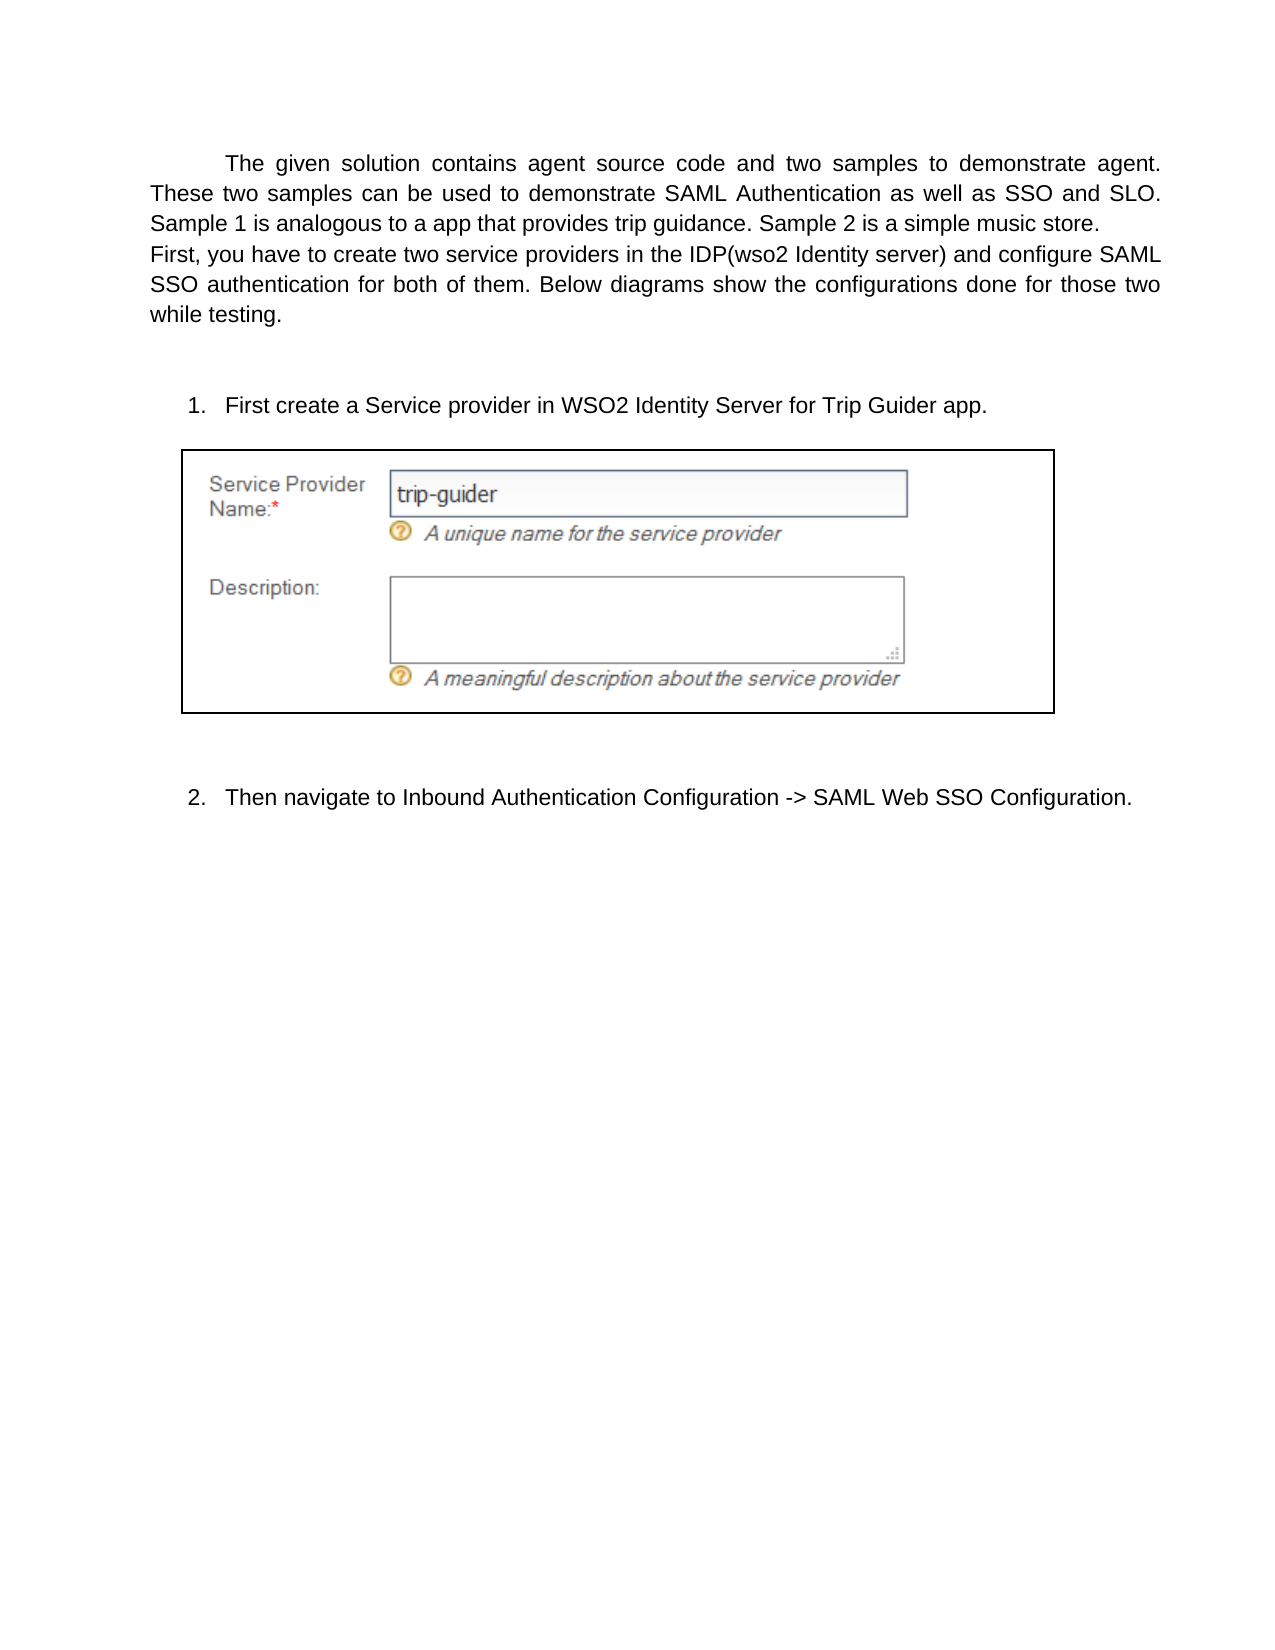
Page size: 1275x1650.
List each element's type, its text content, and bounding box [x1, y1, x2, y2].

picture [183, 451, 1053, 712]
list Then navigate to Inbound Authentication Configuration -> SAML Web SSO Configuration. [187, 784, 1162, 811]
text The given solution contains agent source code and two samples to demonstrate agent. These two samples can be used to demonstrate SAML Authentication as well as SSO and SLO. Sample 1 is analogous to a app that provides trip guidance. Sample 2 is a simple music store. [150, 150, 1162, 237]
list First create a Service provider in WSO2 Identity Server for Trip Guider app. [187, 392, 1162, 418]
text First, you have to create two service providers in the IDP(wso2 Identity server) and configure SAML SSO authentication for both of them. Below diagrams show the configurations done for those two while testing. [150, 241, 1162, 327]
